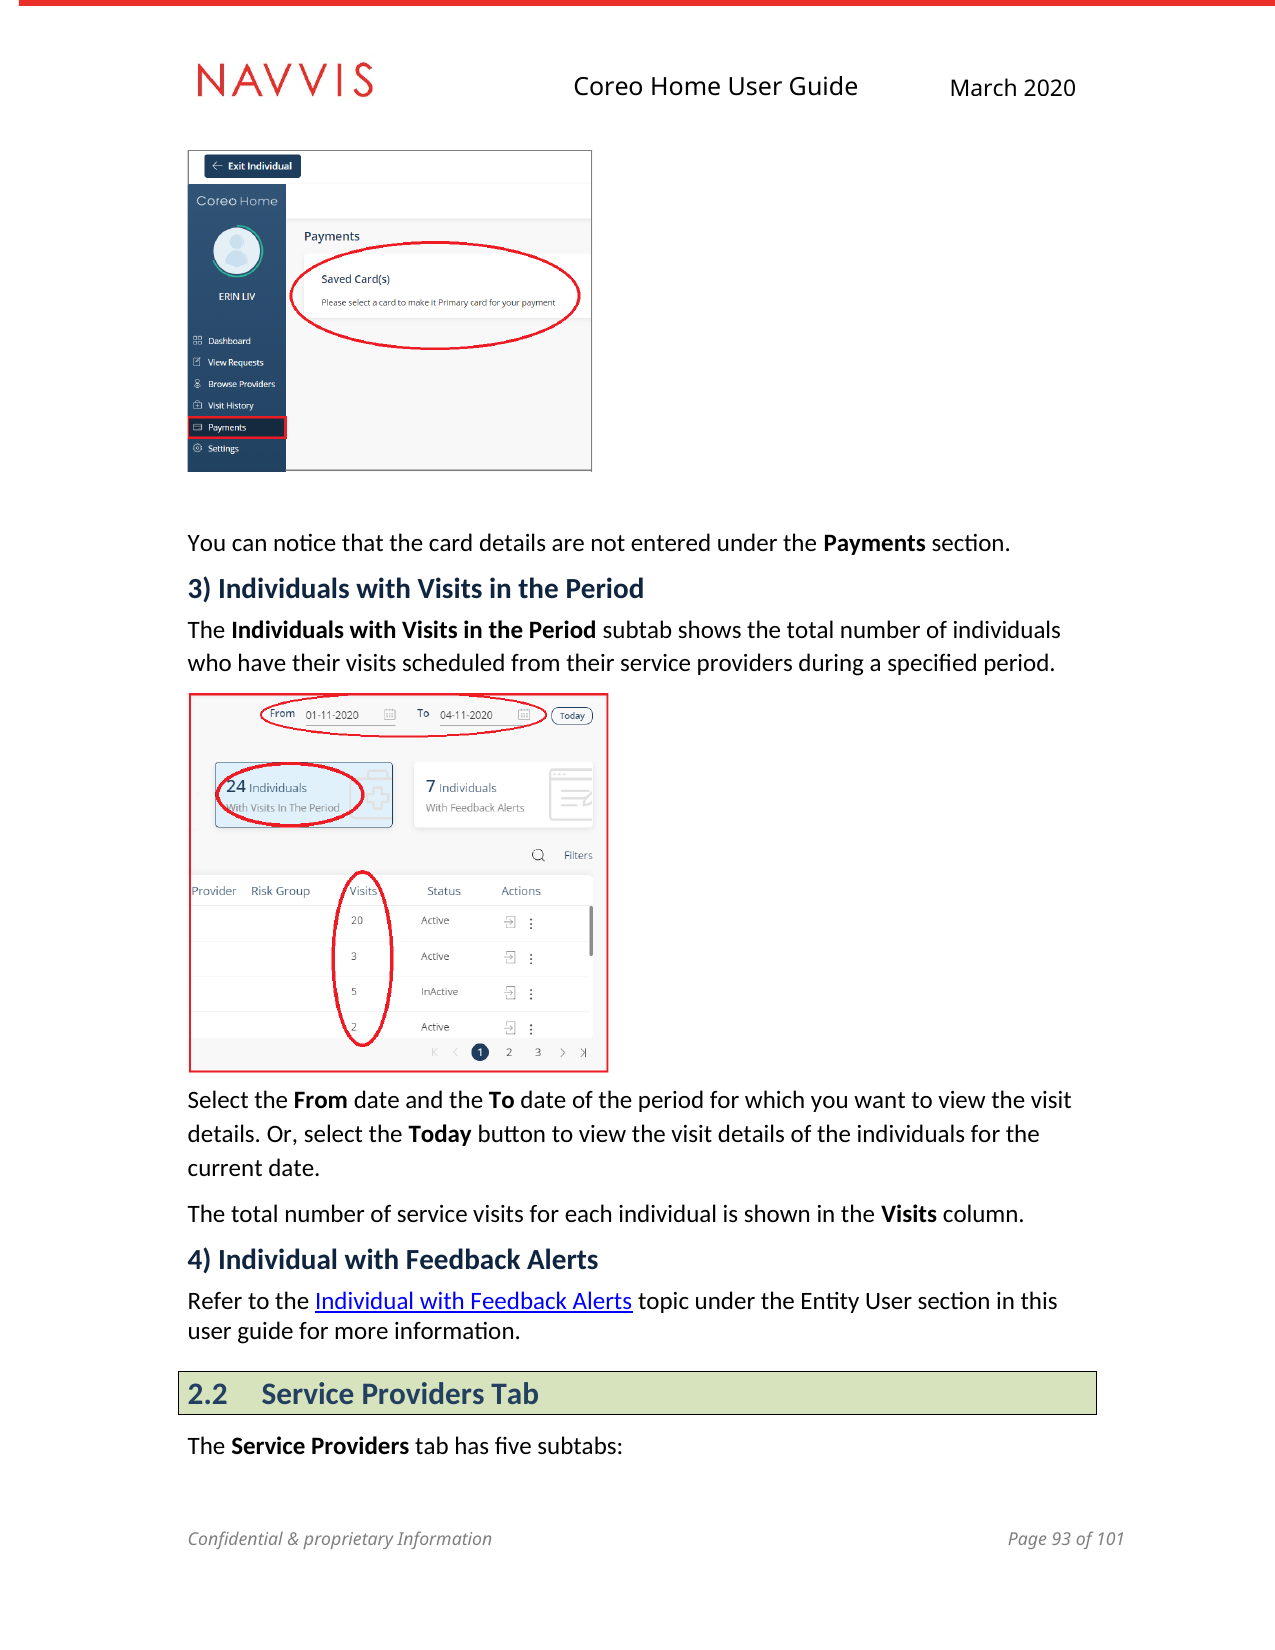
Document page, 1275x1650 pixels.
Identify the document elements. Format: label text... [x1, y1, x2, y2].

picture [187, 55, 383, 104]
text Refer to the Individual with Feedback Alerts topic under the Entity User section in this user guide for more information. [187, 1285, 1087, 1346]
text The Individuals with Visits in the Period subtab shows the total number of individuals who have their visits scheduled from their service providers during a specified period. [187, 614, 1087, 678]
list You can notice that the card details are not entered under the Payments section. [187, 527, 1087, 558]
subtitle 3) Individuals with Visits in the Period [187, 570, 1087, 606]
subtitle 4) Individual with Feedback Alerts [187, 1241, 1087, 1276]
subtitle Service Providers Tab [179, 1372, 1096, 1414]
list The total number of service visits for each individual is shown in the Visits column. [187, 1198, 1087, 1228]
picture [187, 150, 593, 472]
picture [187, 693, 609, 1073]
text The Service Providers tab has five subtabs: [187, 1430, 1087, 1460]
text Select the From date and the To date of the period for which you want to view the visit details. Or, select the Today button to view the visit details of the individuals for the current date. [187, 1085, 1087, 1182]
